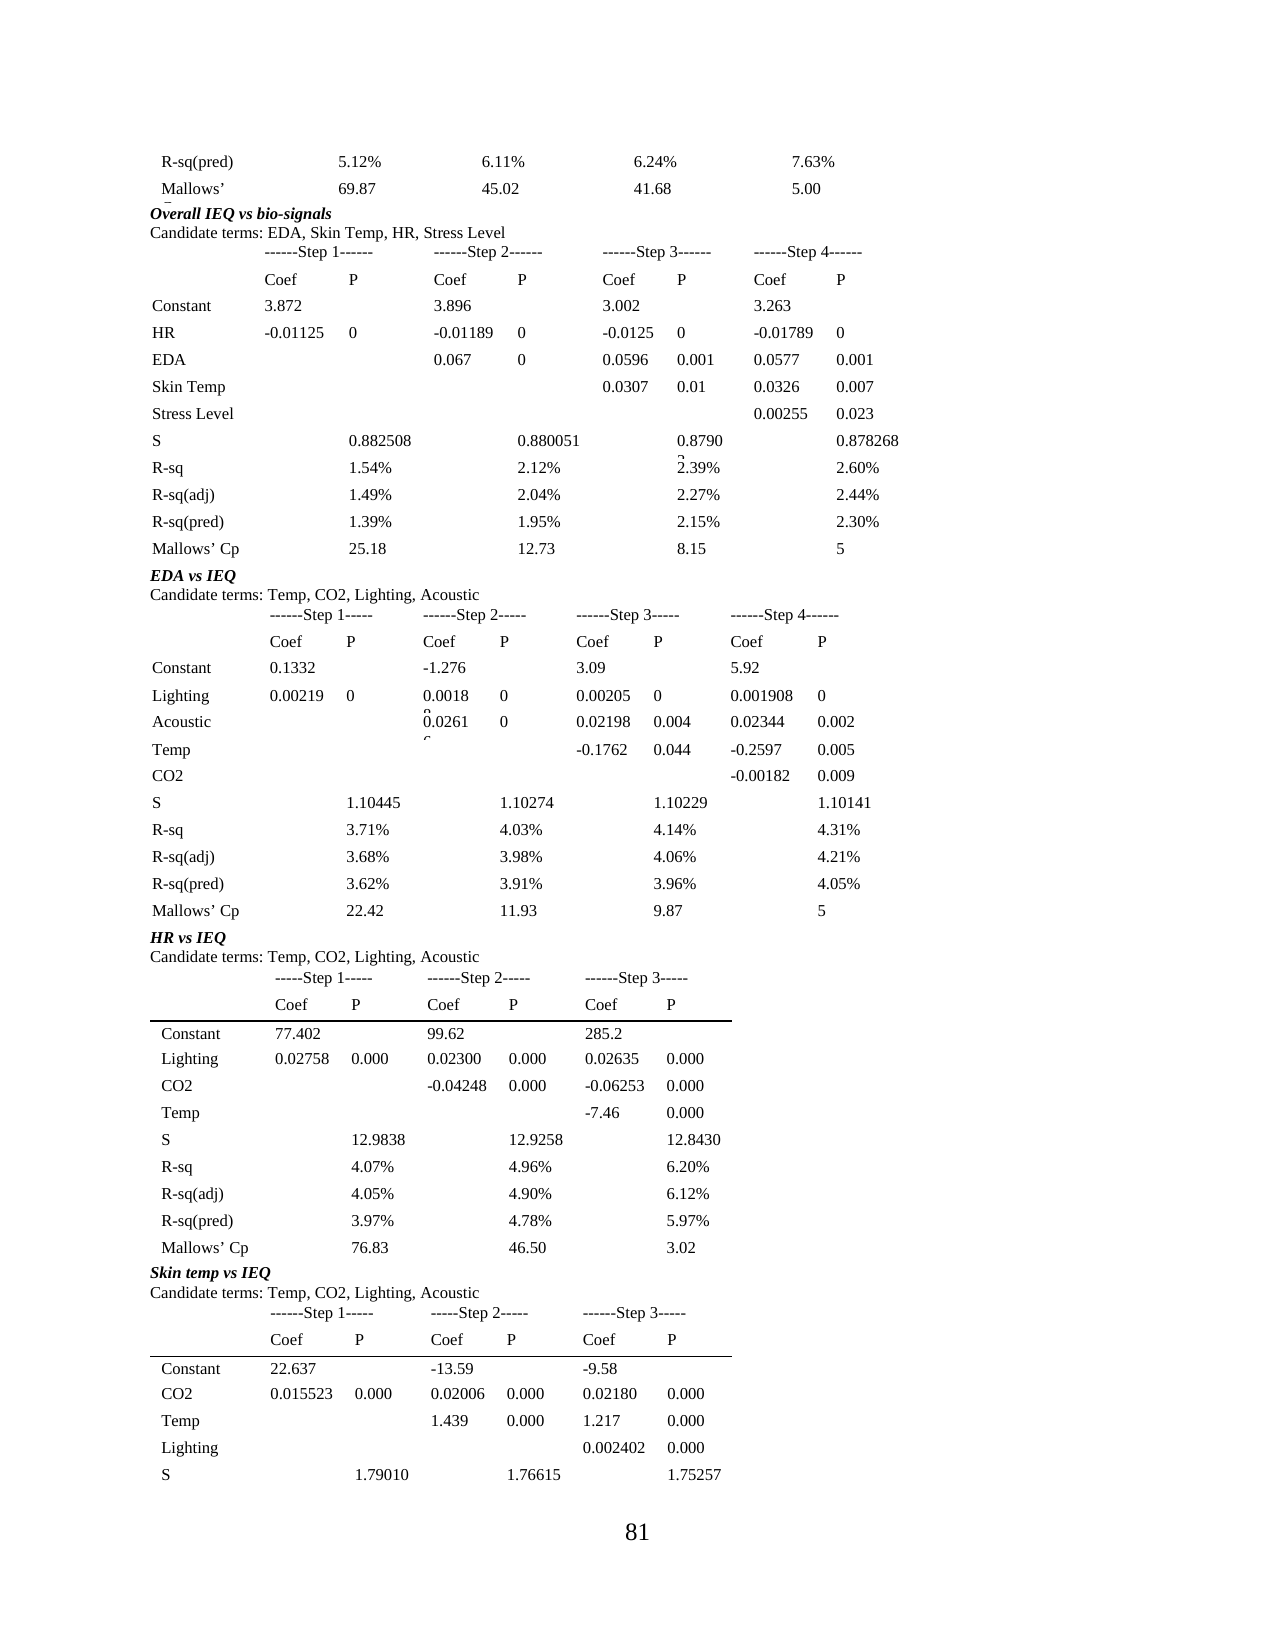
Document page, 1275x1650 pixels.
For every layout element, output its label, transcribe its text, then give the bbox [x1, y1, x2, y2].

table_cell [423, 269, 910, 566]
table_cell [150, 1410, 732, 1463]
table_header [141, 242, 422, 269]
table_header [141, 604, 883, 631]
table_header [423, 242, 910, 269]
text EDA vs IEQ [150, 566, 1125, 585]
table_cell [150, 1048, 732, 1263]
text Candidate terms: Temp, CO2, Lighting, Acoustic [150, 585, 1125, 604]
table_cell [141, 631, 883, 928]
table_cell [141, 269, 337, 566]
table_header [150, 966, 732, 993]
text Overall IEQ vs bio-signals [150, 204, 1125, 223]
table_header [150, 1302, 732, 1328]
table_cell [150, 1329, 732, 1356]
text Candidate terms: Temp, CO2, Lighting, Acoustic [150, 947, 1125, 966]
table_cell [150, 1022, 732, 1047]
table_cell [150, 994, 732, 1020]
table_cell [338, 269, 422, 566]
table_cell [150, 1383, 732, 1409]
text HR vs IEQ [150, 928, 1125, 947]
text Skin temp vs IEQ [150, 1263, 1125, 1282]
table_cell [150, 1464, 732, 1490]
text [150, 223, 1125, 242]
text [150, 1282, 1125, 1302]
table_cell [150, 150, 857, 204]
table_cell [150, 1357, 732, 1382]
